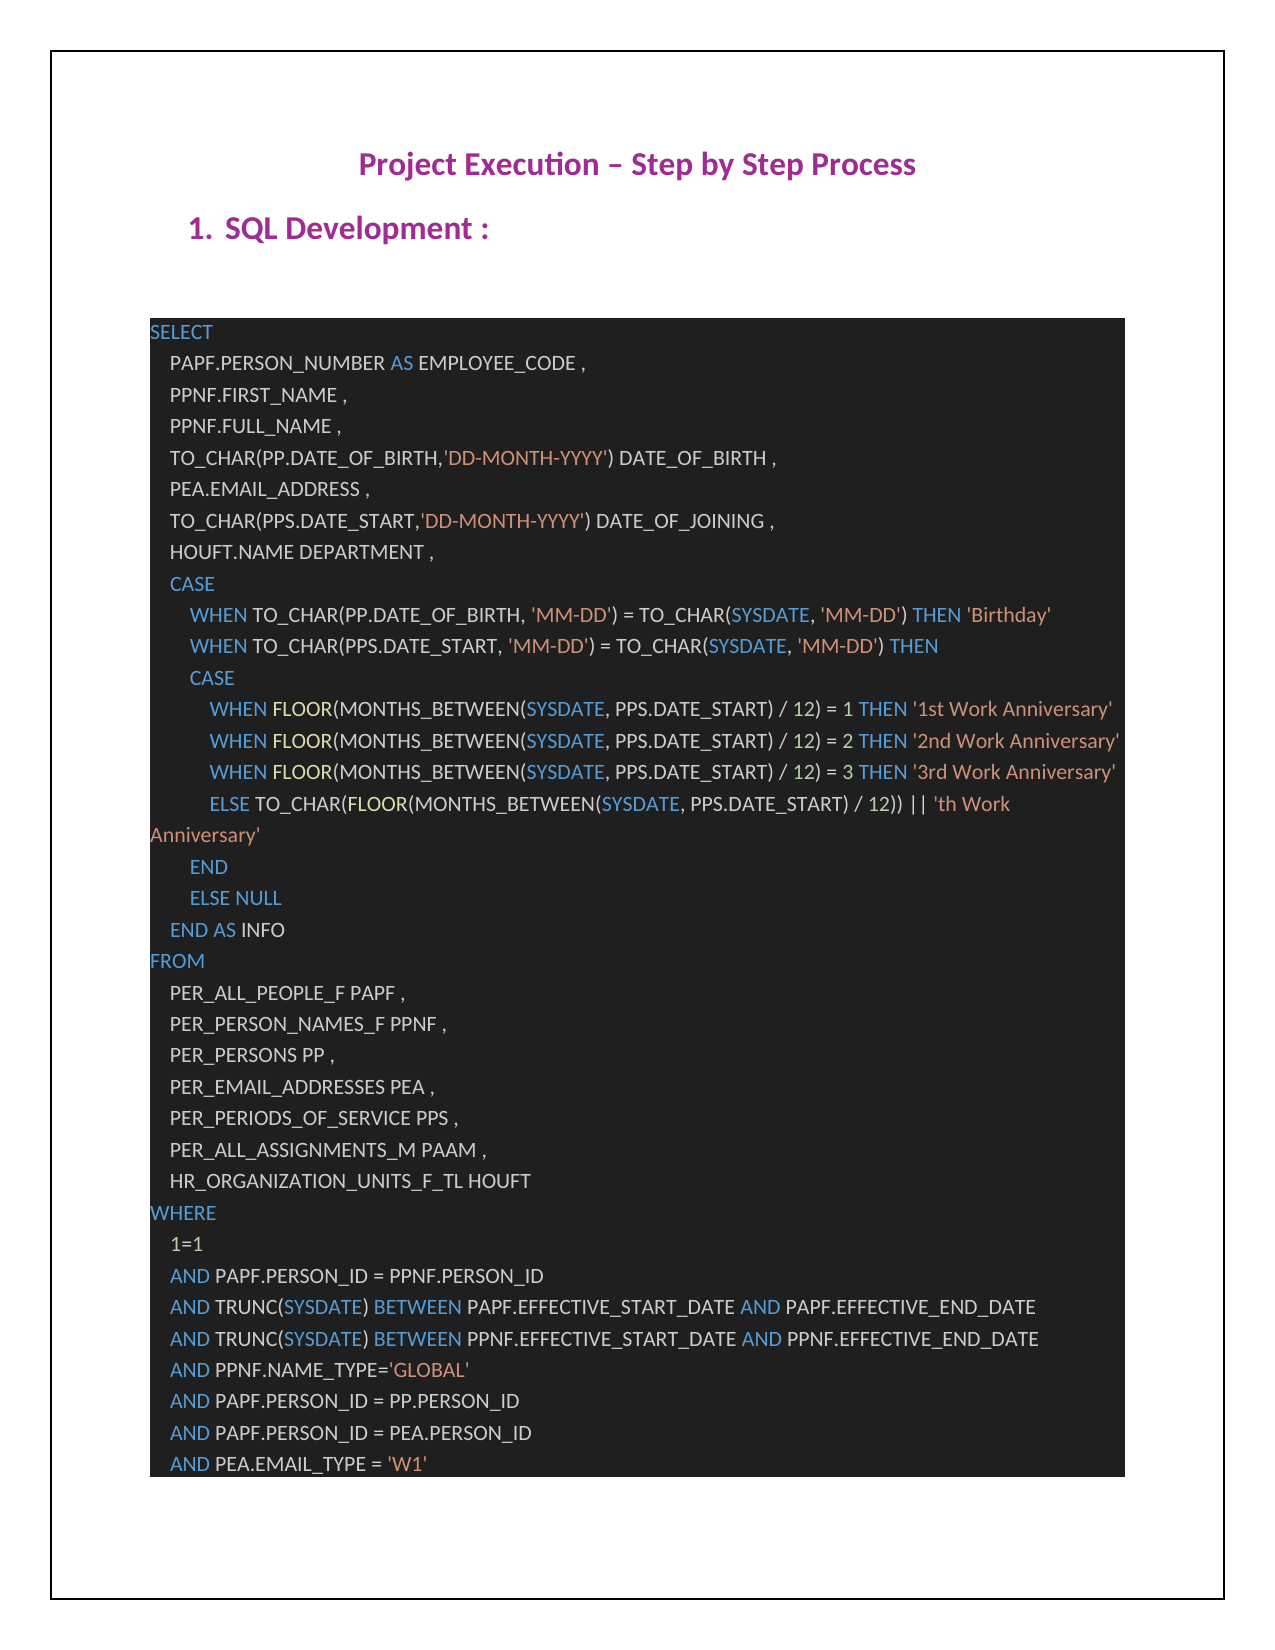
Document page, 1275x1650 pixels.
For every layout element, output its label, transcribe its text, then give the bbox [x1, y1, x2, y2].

text AND TRUNC(SYSDATE) BETWEEN PAPF.EFFECTIVE_START_DATE AND PAPF.EFFECTIVE_END_DATE [150, 1293, 1125, 1320]
text HR_ORGANIZATION_UNITS_F_TL HOUFT [150, 1167, 1125, 1194]
list SQL Development : [187, 207, 1125, 248]
text AND PAPF.PERSON_ID = PPNF.PERSON_ID [150, 1262, 1125, 1288]
text PAPF.PERSON_NUMBER AS EMPLOYEE_CODE , [150, 349, 1125, 376]
text FROM [150, 947, 1125, 974]
text AND TRUNC(SYSDATE) BETWEEN PPNF.EFFECTIVE_START_DATE AND PPNF.EFFECTIVE_END_DATE [150, 1325, 1125, 1351]
text SELECT [150, 318, 1125, 345]
text AND PEA.EMAIL_TYPE = 'W1' [150, 1451, 1125, 1477]
text CASE [150, 570, 1125, 596]
text ELSE NULL [150, 884, 1125, 911]
text TO_CHAR(PPS.DATE_START,'DD-MONTH-YYYY') DATE_OF_JOINING , [150, 507, 1125, 533]
text WHEN FLOOR(MONTHS_BETWEEN(SYSDATE, PPS.DATE_START) / 12) = 2 THEN '2nd Work Anniversary' [150, 727, 1125, 754]
text PPNF.FULL_NAME , [150, 412, 1125, 439]
text PER_PERIODS_OF_SERVICE PPS , [150, 1104, 1125, 1131]
text END AS INFO [150, 916, 1125, 942]
text AND PAPF.PERSON_ID = PP.PERSON_ID [150, 1388, 1125, 1414]
text PER_PERSONS PP , [150, 1042, 1125, 1068]
text 1=1 [150, 1230, 1125, 1257]
text WHEN TO_CHAR(PP.DATE_OF_BIRTH, 'MM-DD') = TO_CHAR(SYSDATE, 'MM-DD') THEN 'Birthday' [150, 601, 1125, 628]
text END [150, 853, 1125, 879]
text Project Execution – Step by Step Process [150, 143, 1125, 184]
text WHERE [150, 1199, 1125, 1226]
text CASE [150, 664, 1125, 691]
text PER_PERSON_NAMES_F PPNF , [150, 1010, 1125, 1037]
text PEA.EMAIL_ADDRESS , [150, 475, 1125, 502]
text PER_ALL_PEOPLE_F PAPF , [150, 979, 1125, 1005]
text WHEN TO_CHAR(PPS.DATE_START, 'MM-DD') = TO_CHAR(SYSDATE, 'MM-DD') THEN [150, 633, 1125, 659]
text PER_ALL_ASSIGNMENTS_M PAAM , [150, 1136, 1125, 1163]
text HOUFT.NAME DEPARTMENT , [150, 538, 1125, 565]
text PER_EMAIL_ADDRESSES PEA , [150, 1073, 1125, 1100]
text AND PAPF.PERSON_ID = PEA.PERSON_ID [150, 1419, 1125, 1446]
text WHEN FLOOR(MONTHS_BETWEEN(SYSDATE, PPS.DATE_START) / 12) = 3 THEN '3rd Work Anniversary' [150, 758, 1125, 785]
text ELSE TO_CHAR(FLOOR(MONTHS_BETWEEN(SYSDATE, PPS.DATE_START) / 12)) || 'th Work Anniversary' [150, 790, 1125, 848]
text AND PPNF.NAME_TYPE='GLOBAL' [150, 1356, 1125, 1383]
text WHEN FLOOR(MONTHS_BETWEEN(SYSDATE, PPS.DATE_START) / 12) = 1 THEN '1st Work Anniversary' [150, 696, 1125, 722]
text PPNF.FIRST_NAME , [150, 381, 1125, 408]
text TO_CHAR(PP.DATE_OF_BIRTH,'DD-MONTH-YYYY') DATE_OF_BIRTH , [150, 444, 1125, 471]
